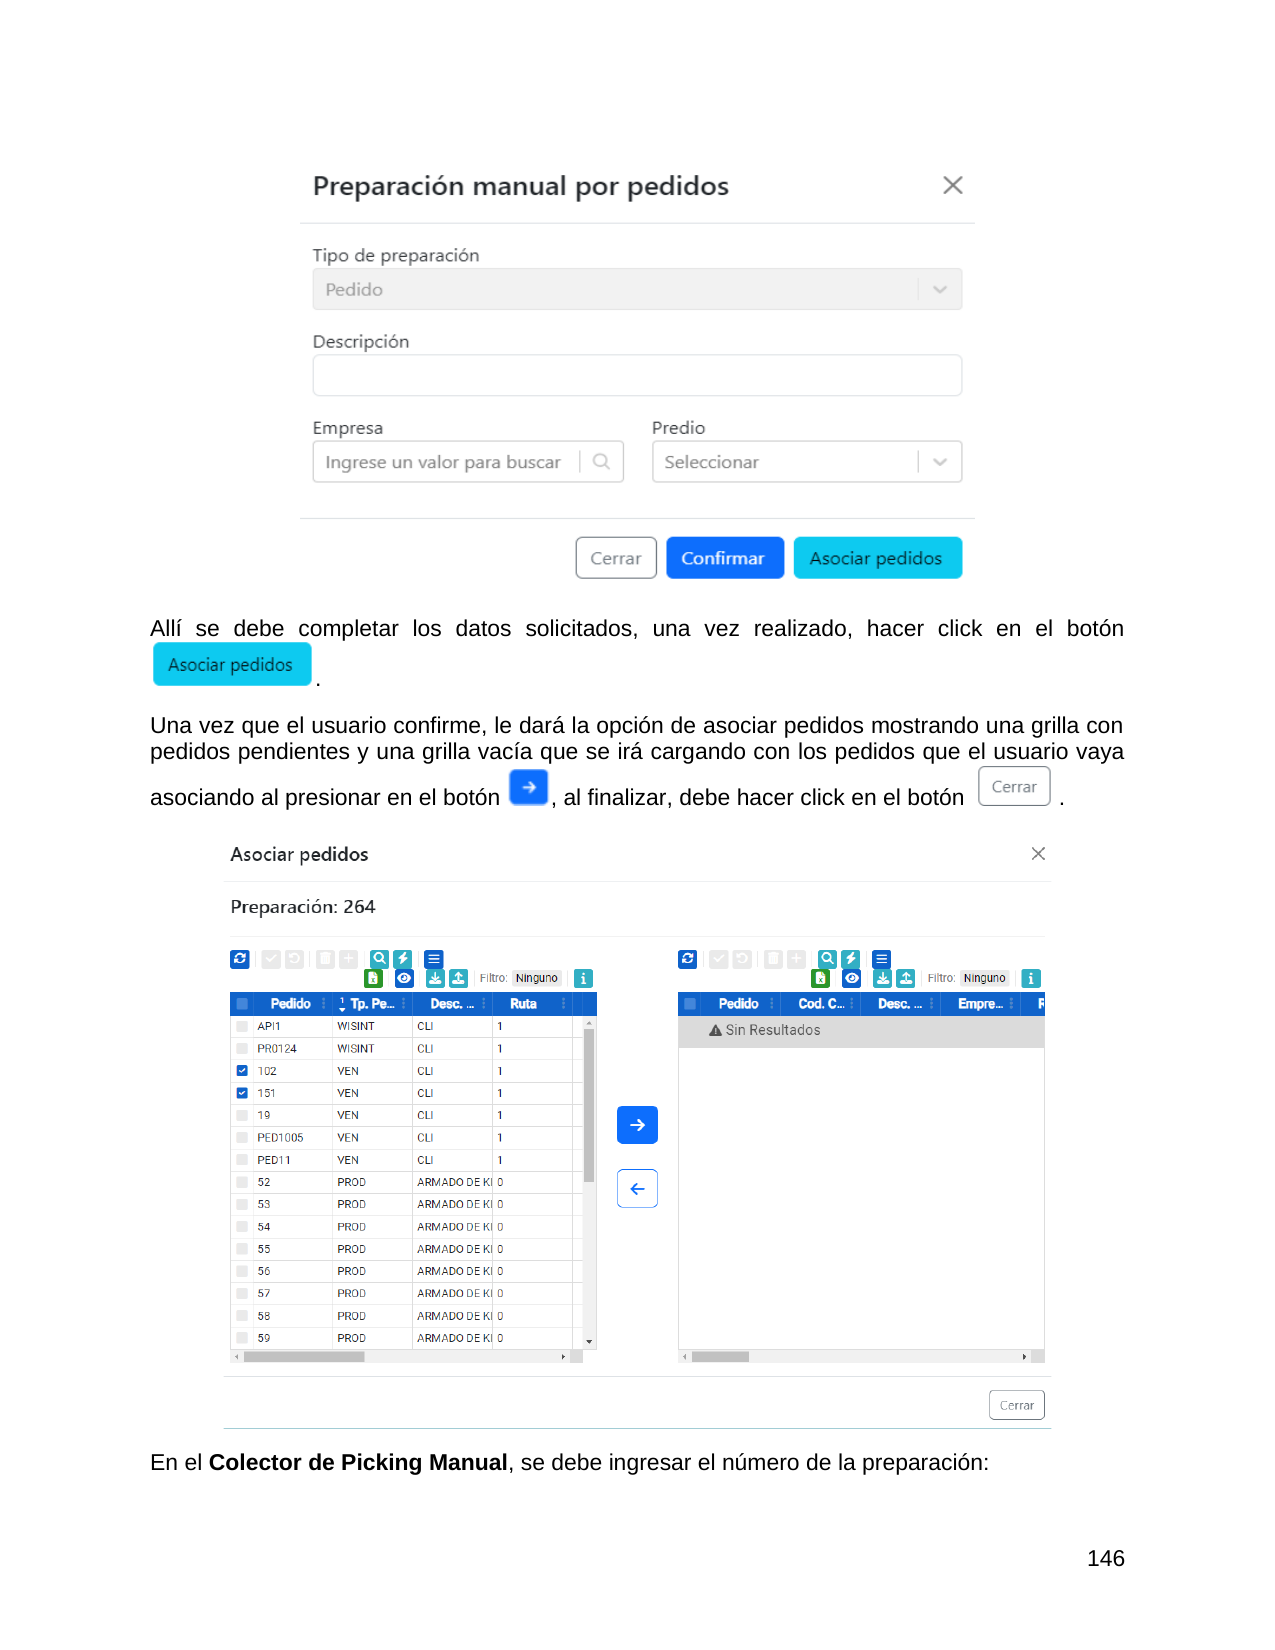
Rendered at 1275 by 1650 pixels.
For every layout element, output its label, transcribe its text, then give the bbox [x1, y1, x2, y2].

text Una vez que el usuario confirme, le dará la opción de asociar pedidos mostrando una grilla con pedidos pendientes y una grilla vacía que se irá cargando con los pedidos que el usuario vaya asociando al presionar en el botón , al finalizar, debe hacer click en el botón . [150, 712, 1125, 811]
picture [506, 769, 551, 806]
picture [300, 151, 975, 594]
picture [223, 831, 1052, 1429]
text En el Colector de Picking Manual, se debe ingresar el número de la preparación: [150, 1449, 1125, 1476]
picture [150, 640, 315, 687]
text Allí se debe completar los datos solicitados, una vez realizado, hacer click en el botón . [150, 614, 1125, 691]
picture [971, 764, 1059, 806]
